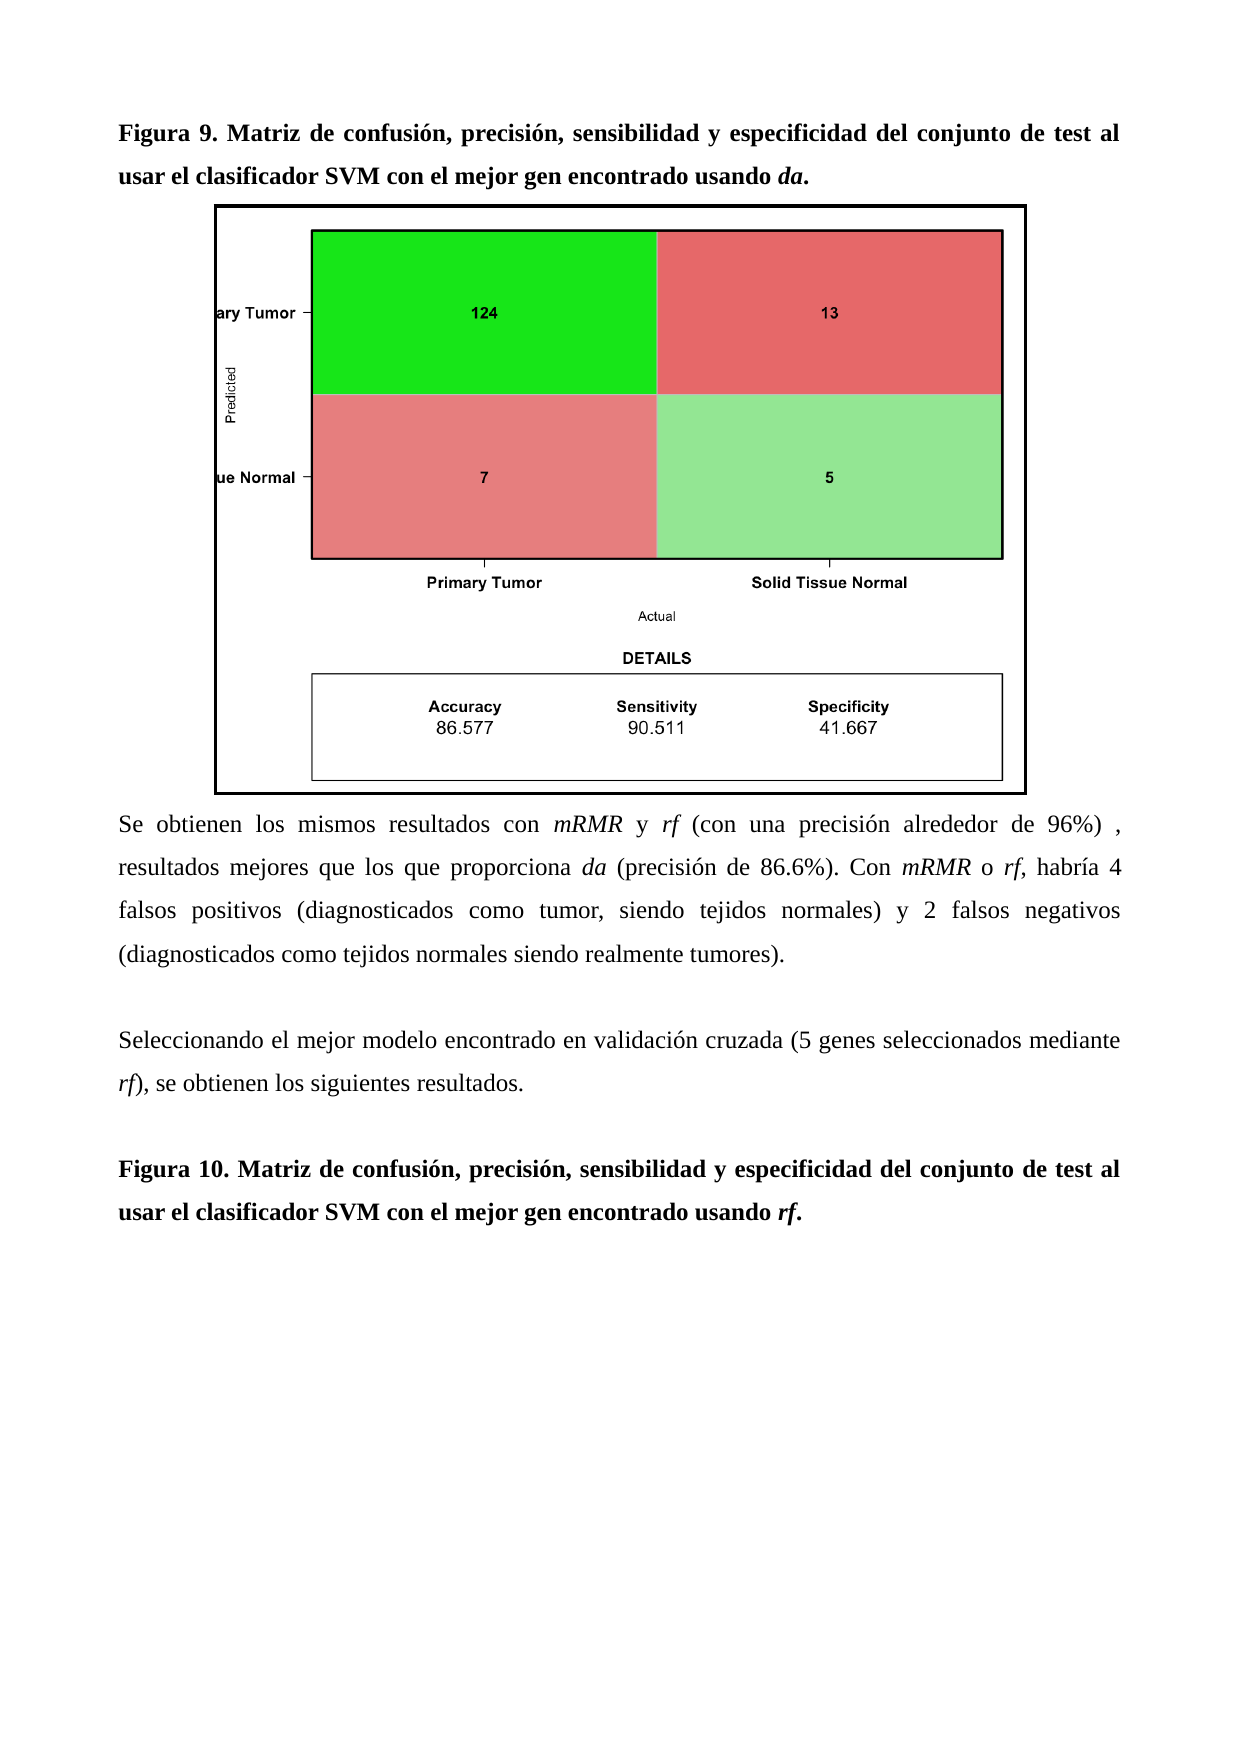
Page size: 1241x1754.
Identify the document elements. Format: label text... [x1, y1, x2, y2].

text Figura 10. Matriz de confusión, precisión, sensibilidad y especificidad del conjunto de test al usar el clasificador SVM con el mejor gen encontrado usando rf. [118, 1154, 1122, 1226]
text Figura 9. Matriz de confusión, precisión, sensibilidad y especificidad del conjunto de test al usar el clasificador SVM con el mejor gen encontrado usando da. [118, 118, 1122, 190]
picture [217, 208, 1024, 792]
text Se obtienen los mismos resultados con mRMR y rf (con una precisión alrededor de 96%) , resultados mejores que los que proporciona da (precisión de 86.6%). Con mRMR o rf, habría 4 falsos positivos (diagnosticados como tumor, siendo tejidos normales) y 2 falsos negativos (diagnosticados como tejidos normales siendo realmente tumores). [118, 809, 1122, 967]
text Seleccionando el mejor modelo encontrado en validación cruzada (5 genes seleccionados mediante rf), se obtienen los siguientes resultados. [118, 1025, 1122, 1097]
